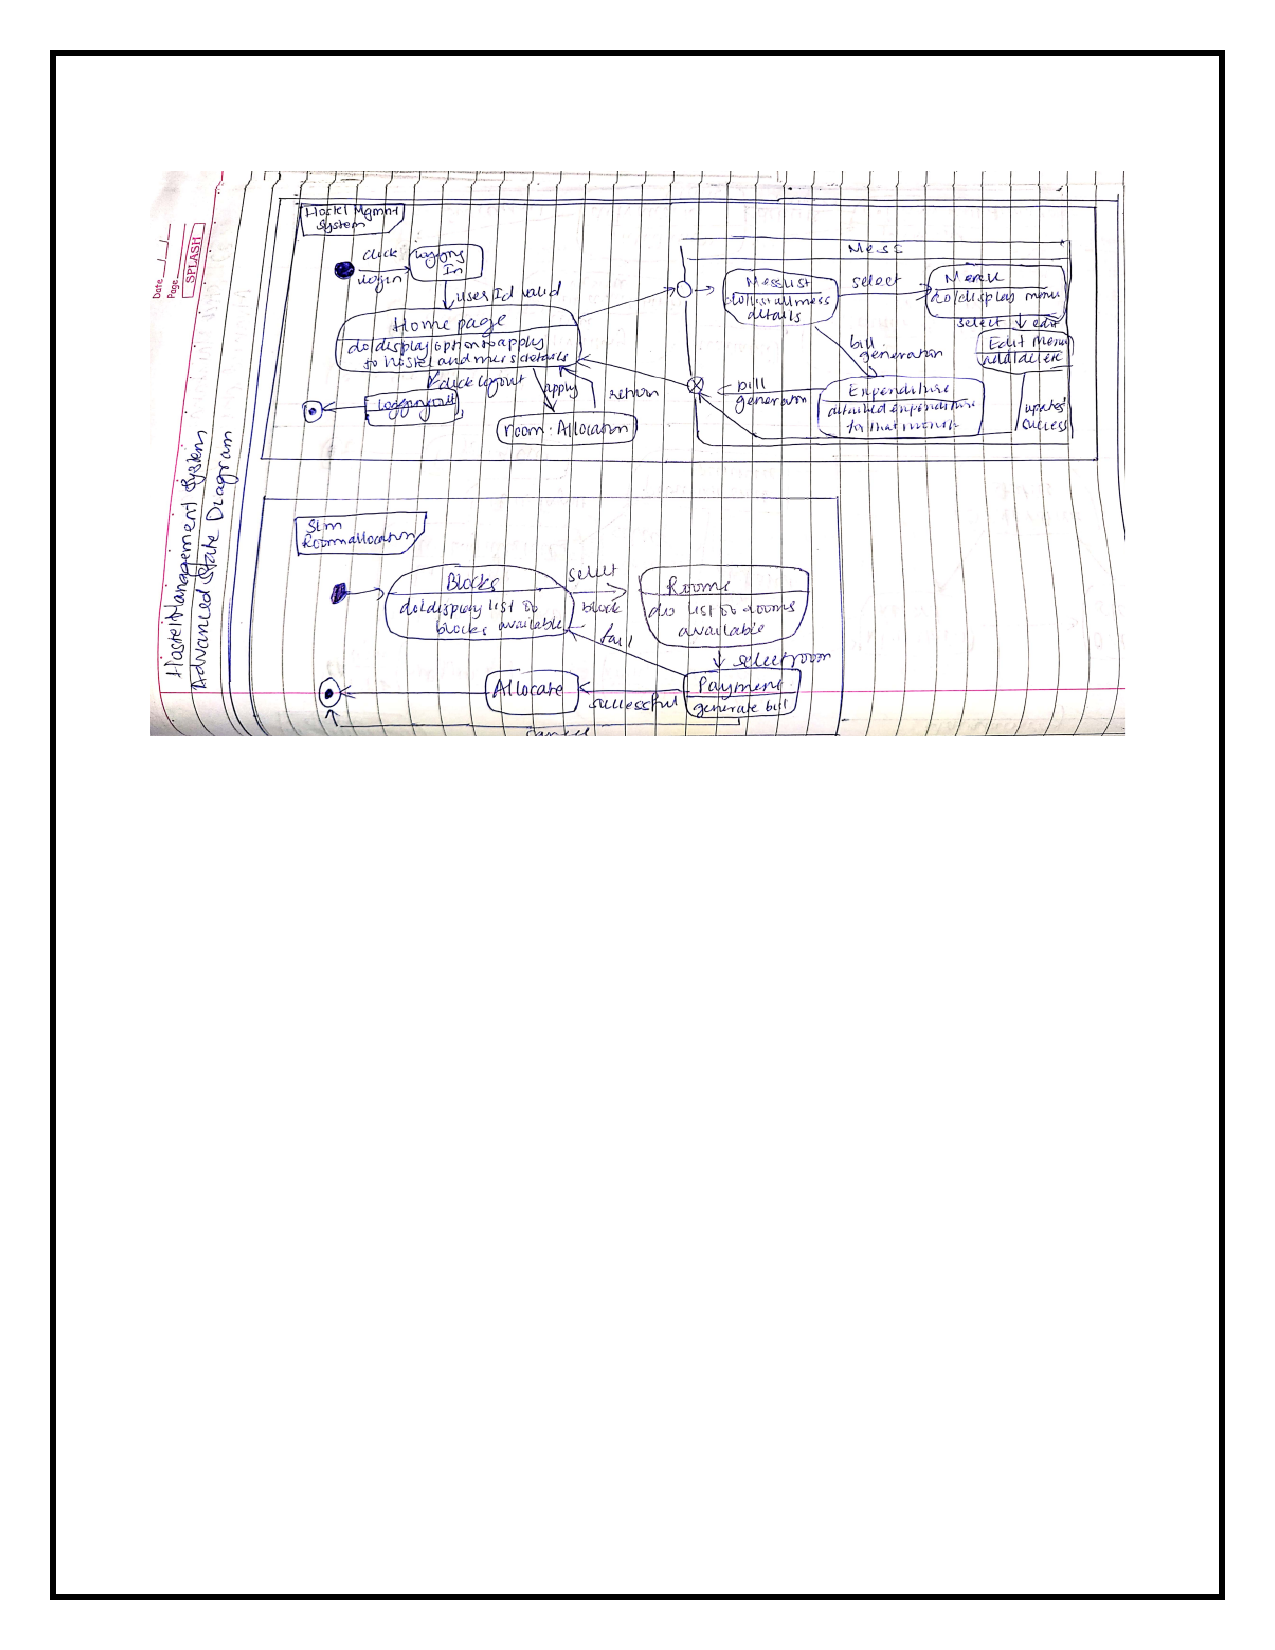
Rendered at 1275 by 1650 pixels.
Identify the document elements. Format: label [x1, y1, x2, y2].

picture [150, 150, 1125, 758]
